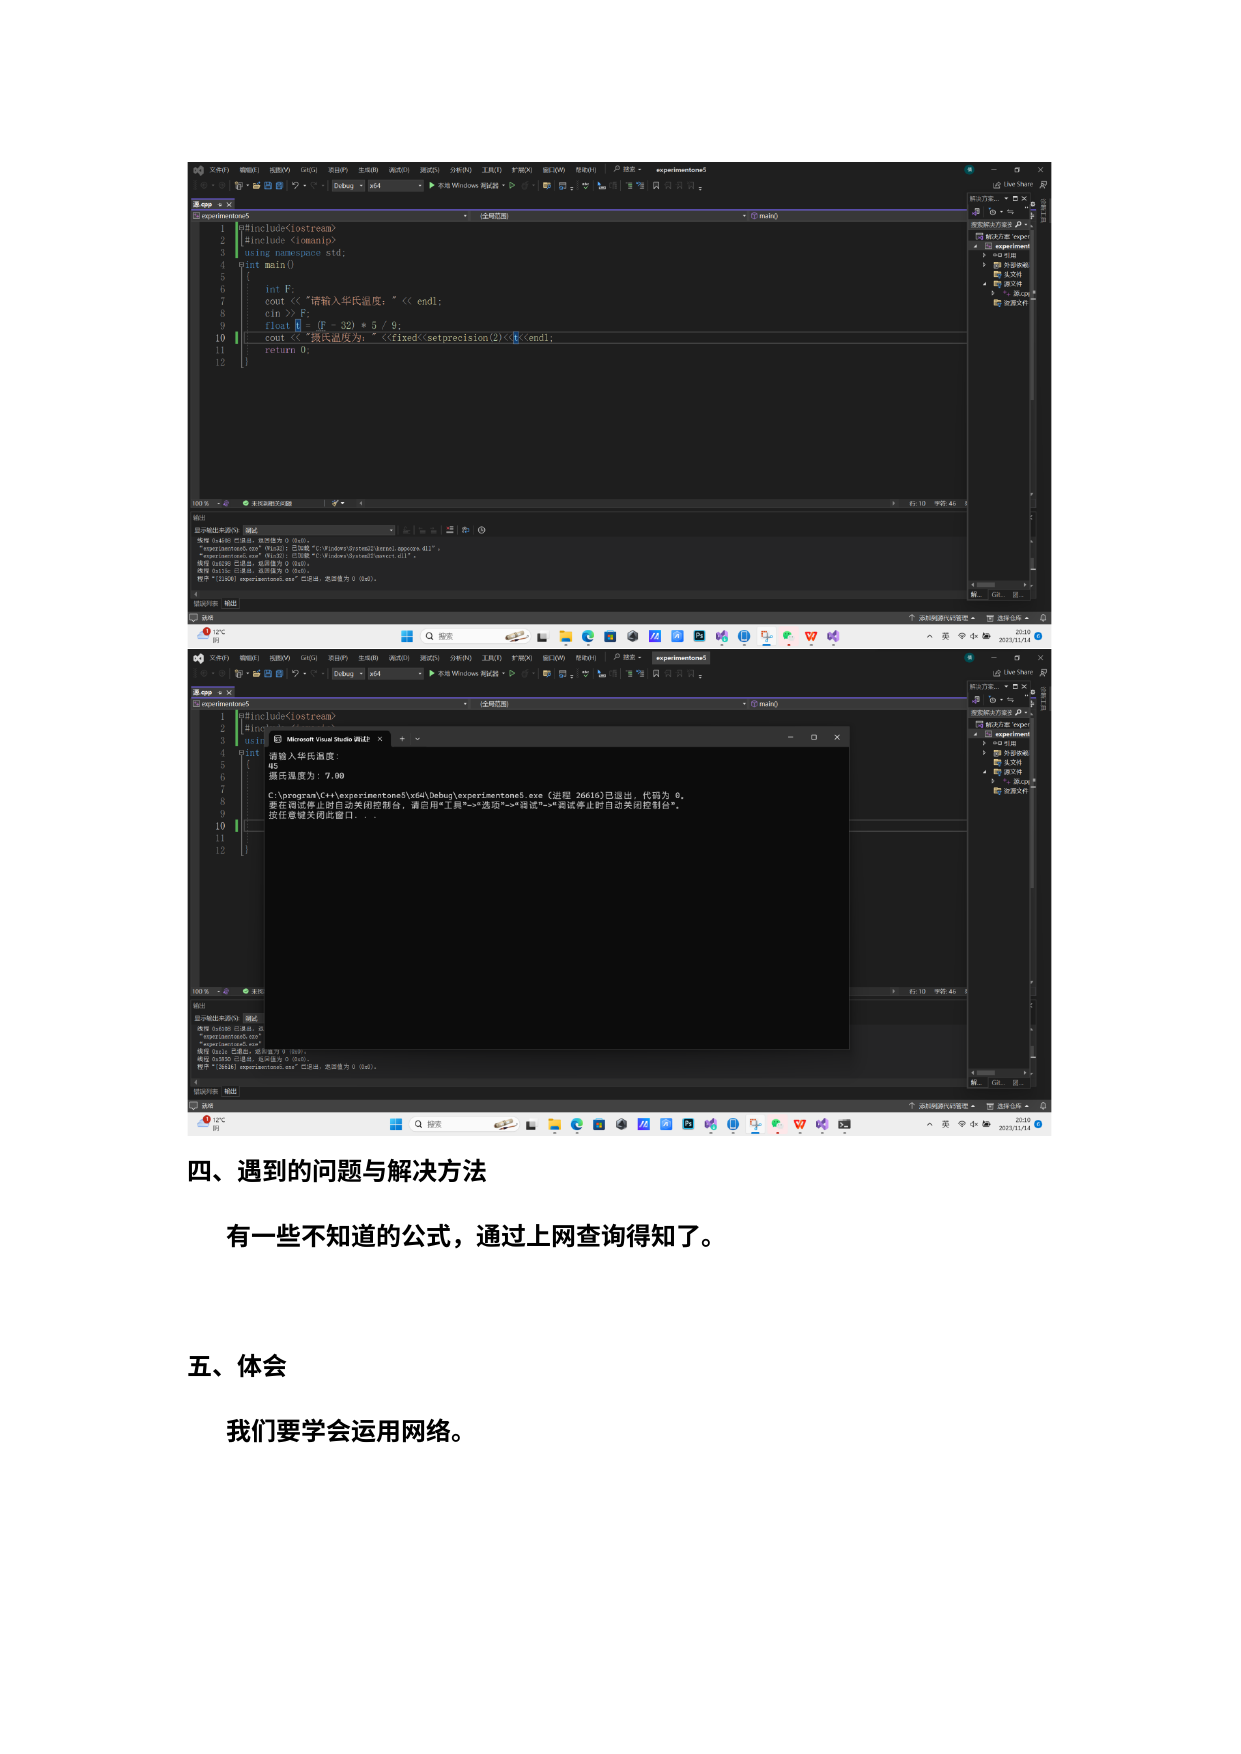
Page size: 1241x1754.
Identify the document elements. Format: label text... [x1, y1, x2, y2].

picture [187, 649, 1052, 1136]
picture [187, 162, 1052, 648]
list 我们要学会运用网络。 [187, 1397, 1053, 1462]
list 体会 [187, 1332, 1053, 1397]
list 有一些不知道的公式，通过上网查询得知了。 [187, 1202, 1053, 1267]
list 遇到的问题与解决方法 [187, 1137, 1053, 1202]
